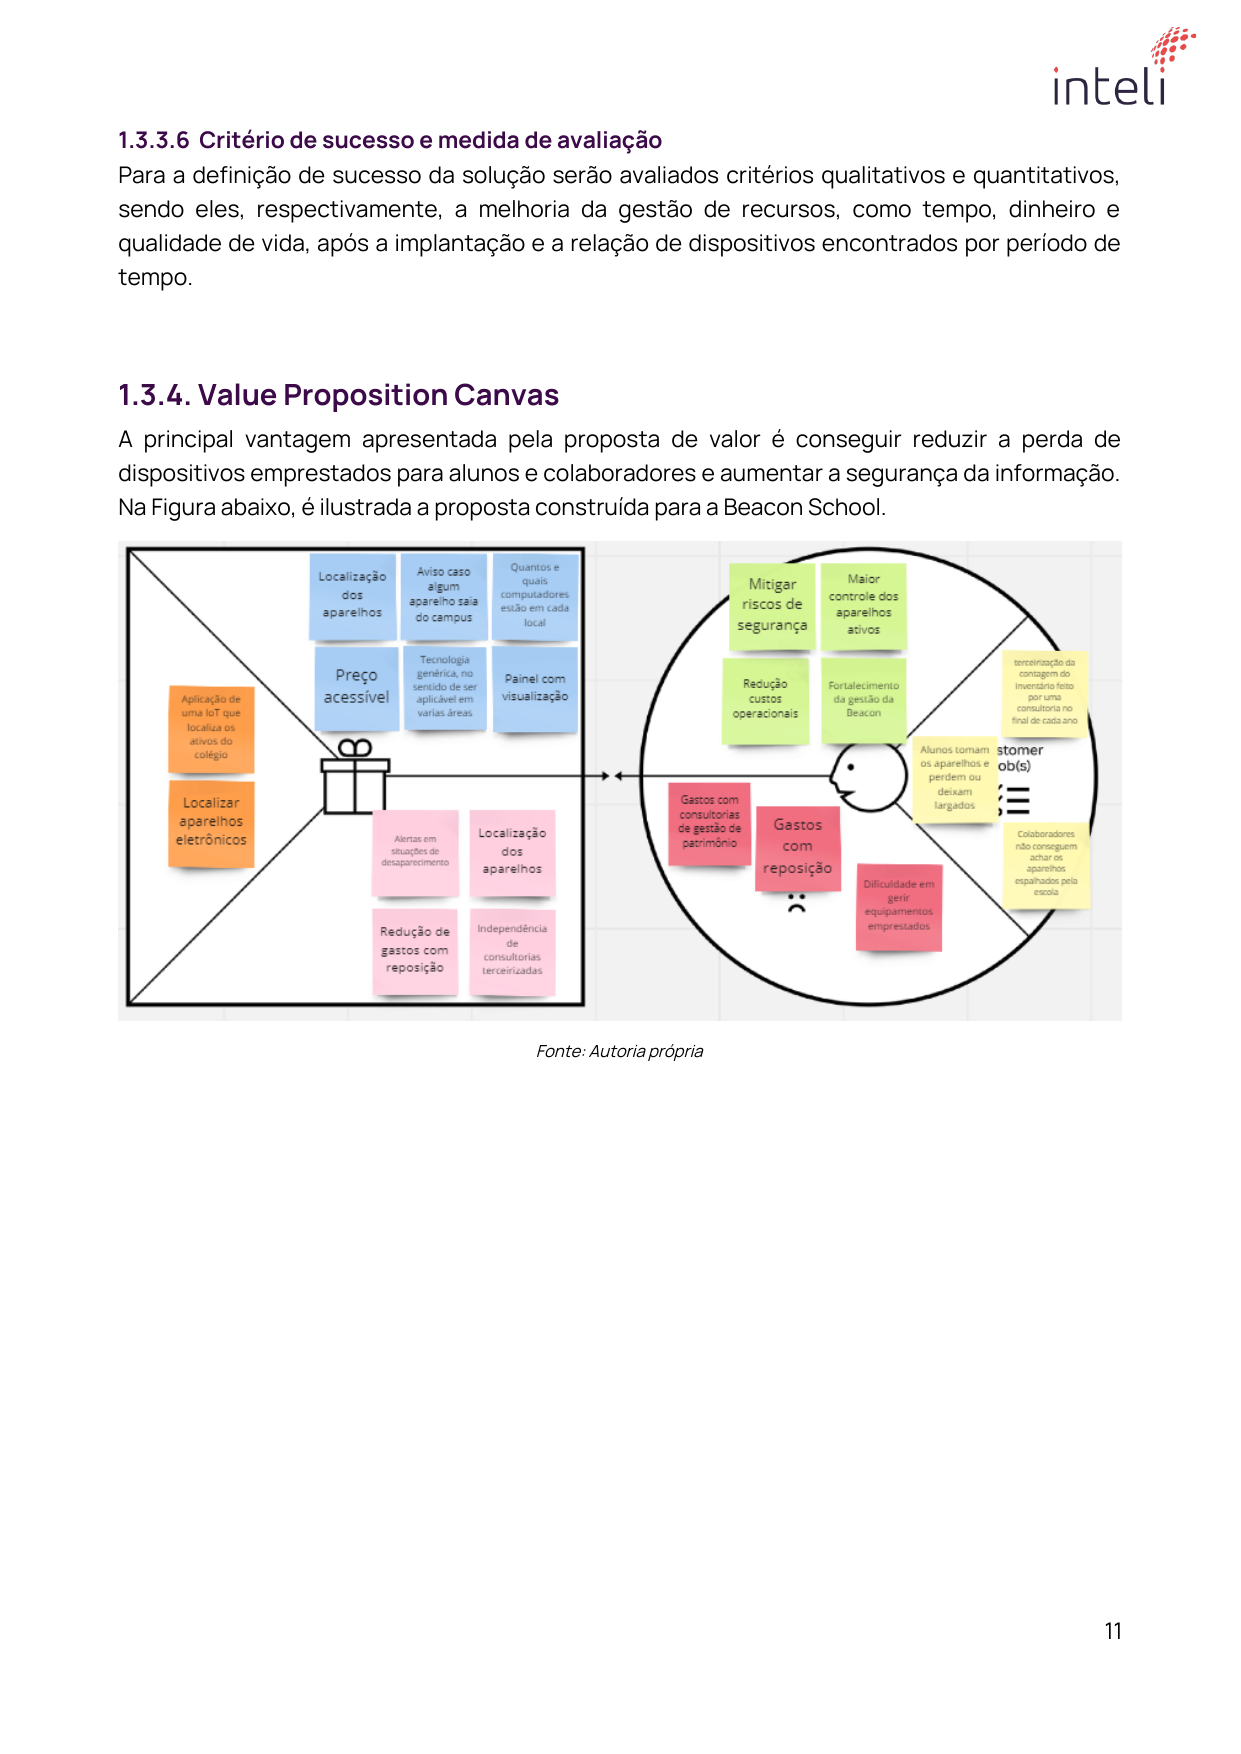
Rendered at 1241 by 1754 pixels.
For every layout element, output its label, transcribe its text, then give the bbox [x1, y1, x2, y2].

text Para a definição de sucesso da solução serão avaliados critérios qualitativos e quantitativos, sendo eles, respectivamente, a melhoria da gestão de recursos, como tempo, dinheiro e qualidade de vida, após a implantação e a relação de dispositivos encontrados por período de tempo. [118, 159, 1122, 292]
subtitle 1.3.4. Value Proposition Canvas [118, 374, 1122, 414]
subtitle 1.3.3.6 Critério de sucesso e medida de avaliação [118, 124, 1122, 155]
picture [118, 541, 1123, 1021]
text Fonte: Autoria própria [118, 1039, 1122, 1062]
picture [1054, 27, 1197, 105]
text A principal vantagem apresentada pela proposta de valor é conseguir reduzir a perda de dispositivos emprestados para alunos e colaboradores e aumentar a segurança da informação. Na Figura abaixo, é ilustrada a proposta construída para a Beacon School. [118, 423, 1122, 522]
